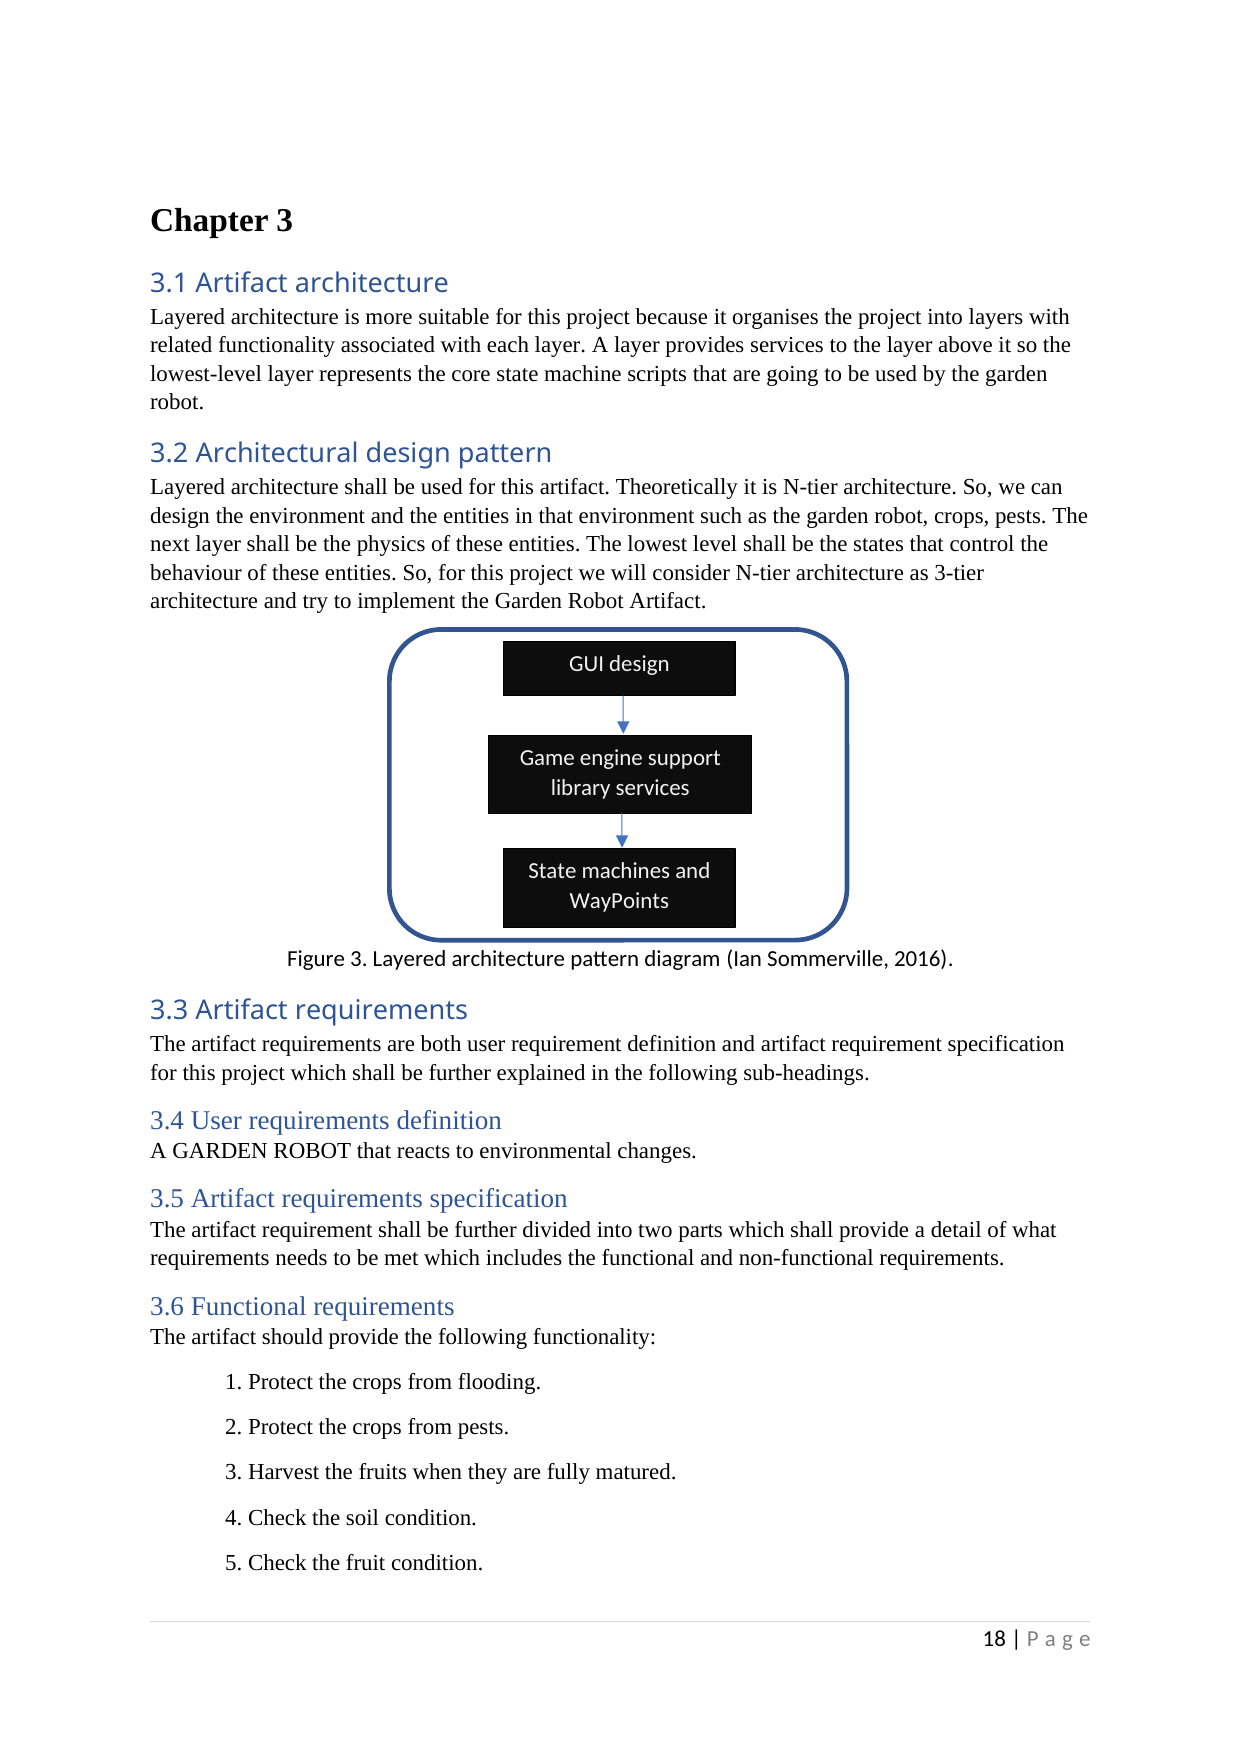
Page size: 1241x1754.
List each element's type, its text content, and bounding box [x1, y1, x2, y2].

text 2. Protect the crops from pests. [225, 1413, 1090, 1440]
subtitle 3.5 Artifact requirements specification [150, 1182, 1090, 1214]
text 3. Harvest the fruits when they are fully matured. [225, 1458, 1090, 1485]
subtitle 3.1 Artifact architecture [150, 263, 1090, 300]
subtitle Chapter 3 [150, 200, 1090, 238]
text A GARDEN ROBOT that reacts to environmental changes. [150, 1137, 1090, 1164]
text 4. Check the soil condition. [225, 1503, 1090, 1530]
text The artifact requirements are both user requirement definition and artifact requirement specification for this project which shall be further explained in the following sub-headings. [150, 1030, 1090, 1085]
text 5. Check the fruit condition. [225, 1549, 1090, 1575]
text Layered architecture shall be used for this artifact. Theoretically it is N-tier architecture. So, we can design the environment and the entities in that environment such as the garden robot, crops, pests. The next layer shall be the physics of these entities. The lowest level shall be the states that control the behaviour of these entities. So, for this project we will consider N-tier architecture as 3-tier architecture and try to implement the Garden Robot Artifact. [150, 473, 1090, 613]
text Layered architecture is more suitable for this project because it organises the project into layers with related functionality associated with each layer. A layer provides services to the layer above it so the lowest-level layer represents the core state machine scripts that are going to be used by the garden robot. [150, 303, 1090, 415]
subtitle 3.6 Functional requirements [150, 1289, 1090, 1321]
subtitle 3.2 Architectural design pattern [150, 433, 1090, 470]
subtitle 3.4 User requirements definition [150, 1104, 1090, 1135]
text 1. Protect the crops from flooding. [225, 1368, 1090, 1394]
text The artifact requirement shall be further divided into two parts which shall provide a detail of what requirements needs to be met which includes the functional and non-functional requirements. [150, 1216, 1090, 1271]
subtitle 3.3 Artifact requirements [150, 991, 1090, 1027]
text The artifact should provide the following functionality: [150, 1323, 1090, 1349]
text Figure 3. Layered architecture pattern diagram. [150, 944, 1090, 972]
